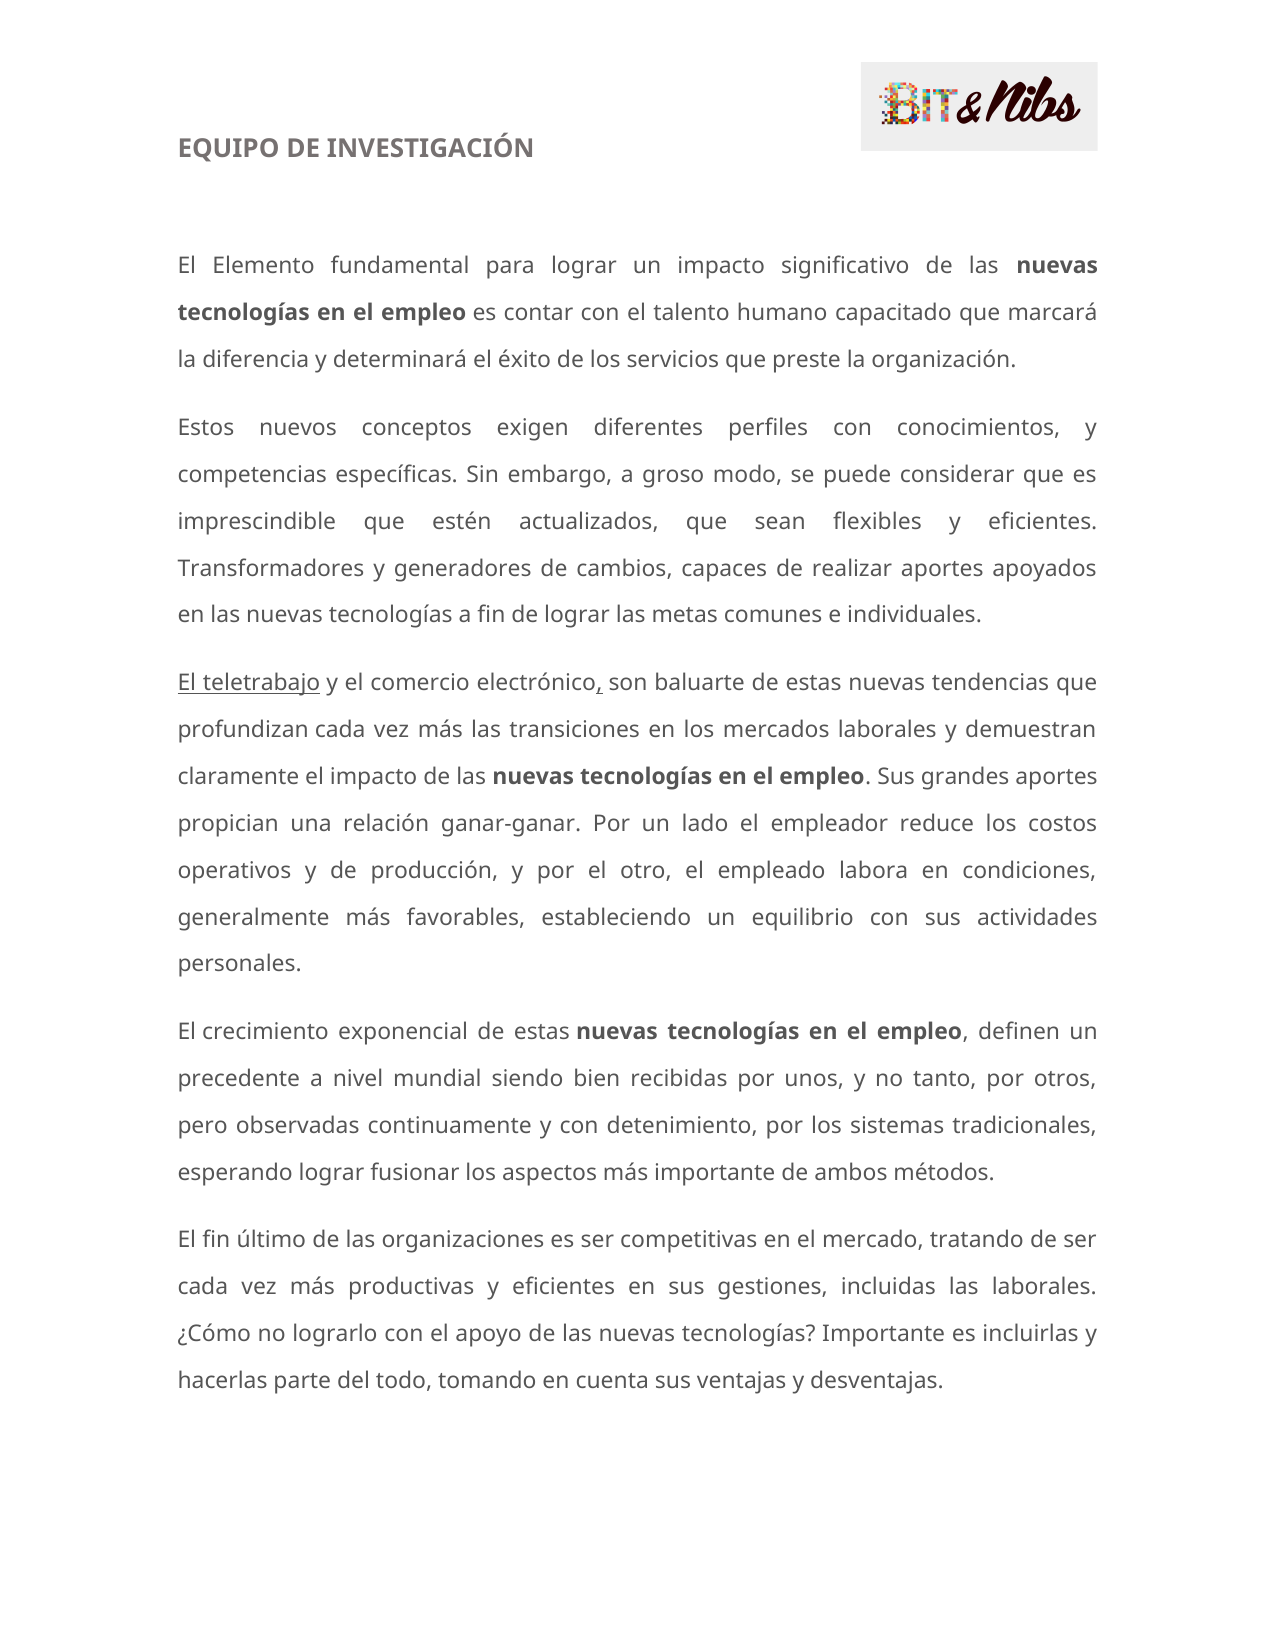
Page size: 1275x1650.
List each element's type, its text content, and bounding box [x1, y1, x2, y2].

text El Elemento fundamental para lograr un impacto significativo de las nuevas tecnologías en el empleo es contar con el talento humano capacitado que marcará la diferencia y determinará el éxito de los servicios que preste la organización. [177, 249, 1098, 374]
text El teletrabajo y el comercio electrónico, son baluarte de estas nuevas tendencias que profundizan cada vez más las transiciones en los mercados laborales y demuestran claramente el impacto de las nuevas tecnologías en el empleo. Sus grandes aportes propician una relación ganar-ganar. Por un lado el empleador reduce los costos operativos y de producción, y por el otro, el empleado labora en condiciones, generalmente más favorables, estableciendo un equilibrio con sus actividades personales. [177, 666, 1098, 978]
text El fin último de las organizaciones es ser competitivas en el mercado, tratando de ser cada vez más productivas y eficientes en sus gestiones, incluidas las laborales. ¿Cómo no lograrlo con el apoyo de las nuevas tecnologías? Importante es incluirlas y hacerlas parte del todo, tomando en cuenta sus ventajas y desventajas. [177, 1223, 1098, 1395]
text Estos nuevos conceptos exigen diferentes perfiles con conocimientos, y competencias específicas. Sin embargo, a groso modo, se puede considerar que es imprescindible que estén actualizados, que sean flexibles y eficientes. Transformadores y generadores de cambios, capaces de realizar aportes apoyados en las nuevas tecnologías a fin de lograr las metas comunes e individuales. [177, 411, 1098, 629]
text El crecimiento exponencial de estas nuevas tecnologías en el empleo, definen un precedente a nivel mundial siendo bien recibidas por unos, y no tanto, por otros, pero observadas continuamente y con detenimiento, por los sistemas tradicionales, esperando lograr fusionar los aspectos más importante de ambos métodos. [177, 1015, 1098, 1187]
picture [860, 62, 1098, 151]
